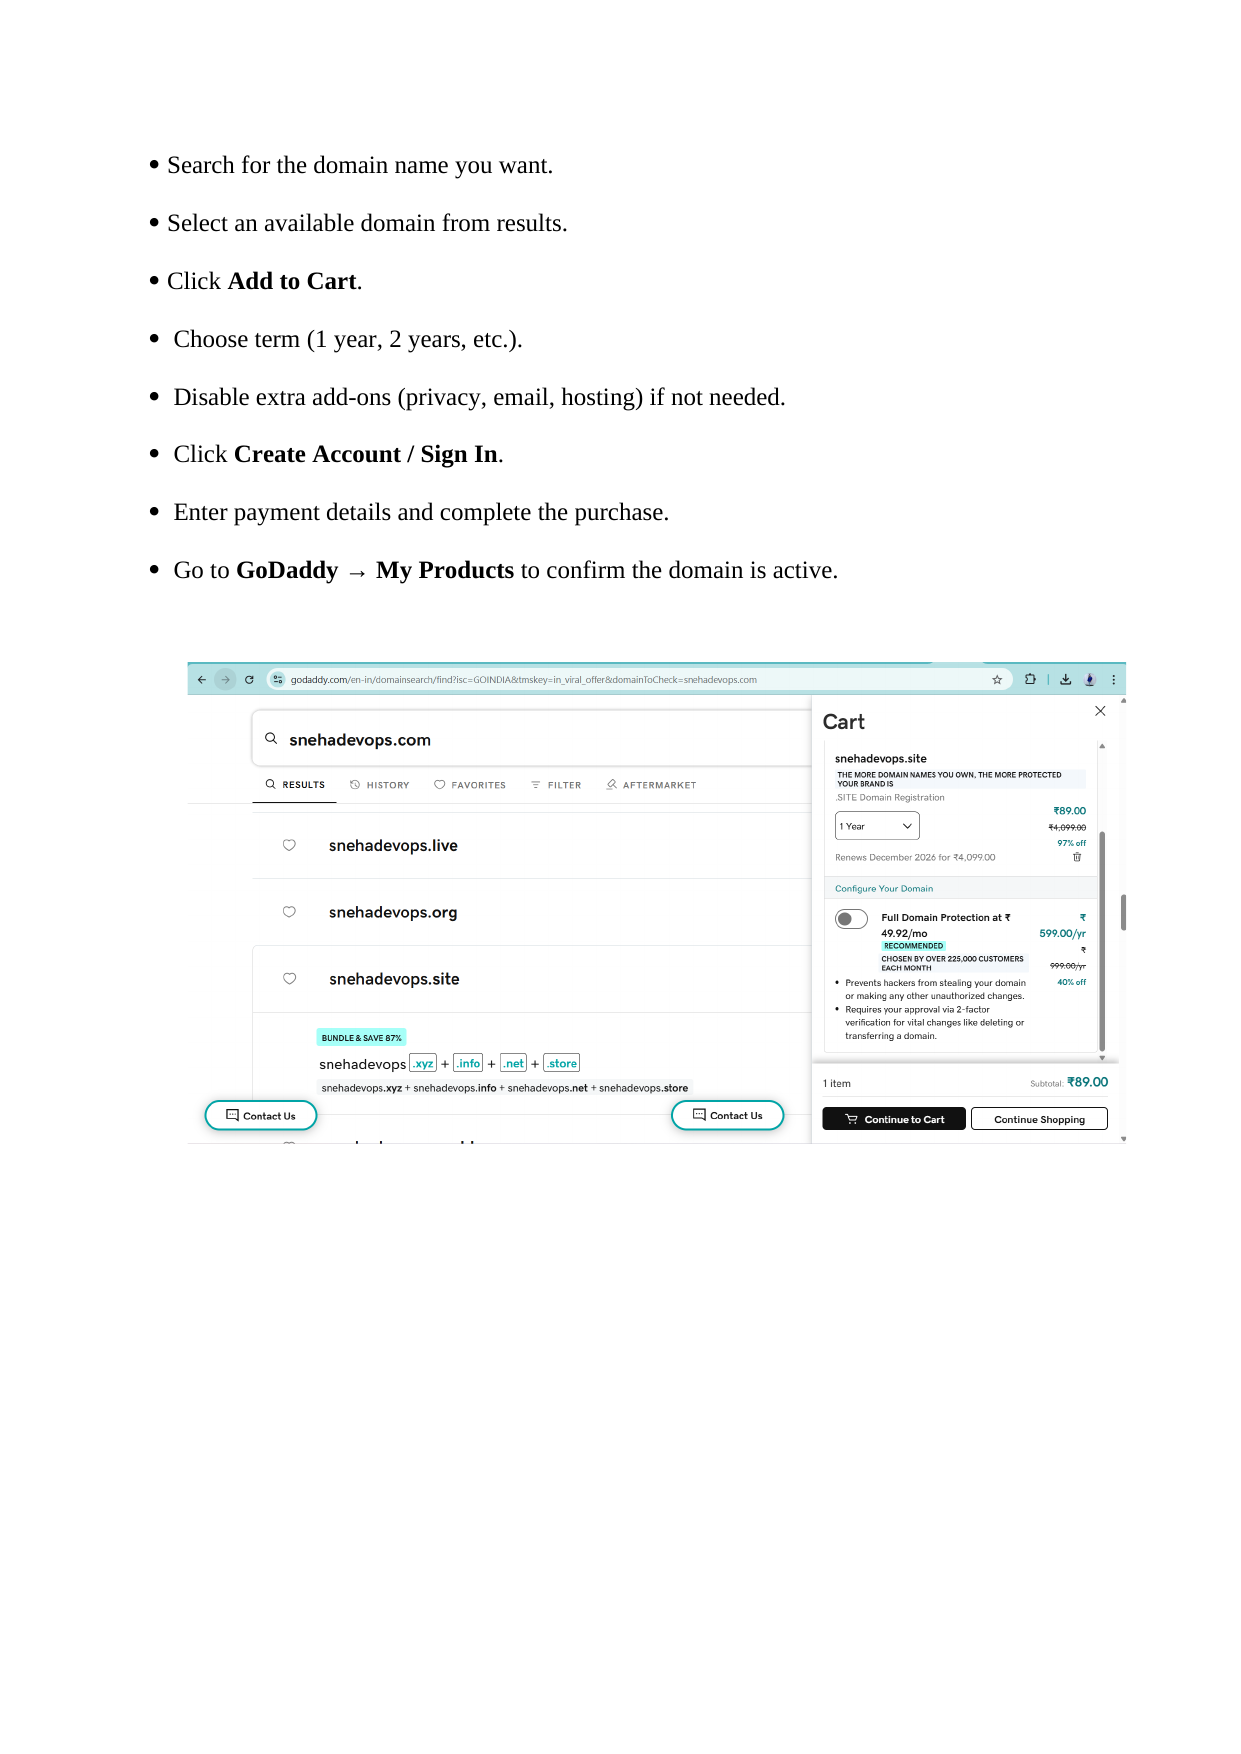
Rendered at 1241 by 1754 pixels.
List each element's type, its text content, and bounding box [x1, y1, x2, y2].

text · Enter payment details and complete the purchase. [150, 497, 1090, 526]
text · Search for the domain name you want. [150, 150, 1090, 179]
text · Click Create Account / Sign In. [150, 439, 1090, 468]
text · Disable extra add-ons (privacy, email, hosting) if not needed. [150, 382, 1090, 410]
text · Choose term (1 year, 2 years, etc.). [150, 324, 1090, 352]
text · Select an available domain from results. [150, 208, 1090, 237]
text · Click Add to Cart. [150, 266, 1090, 294]
text · Go to GoDaddy → My Products to confirm the domain is active. [150, 555, 1090, 584]
picture [187, 662, 1127, 1144]
